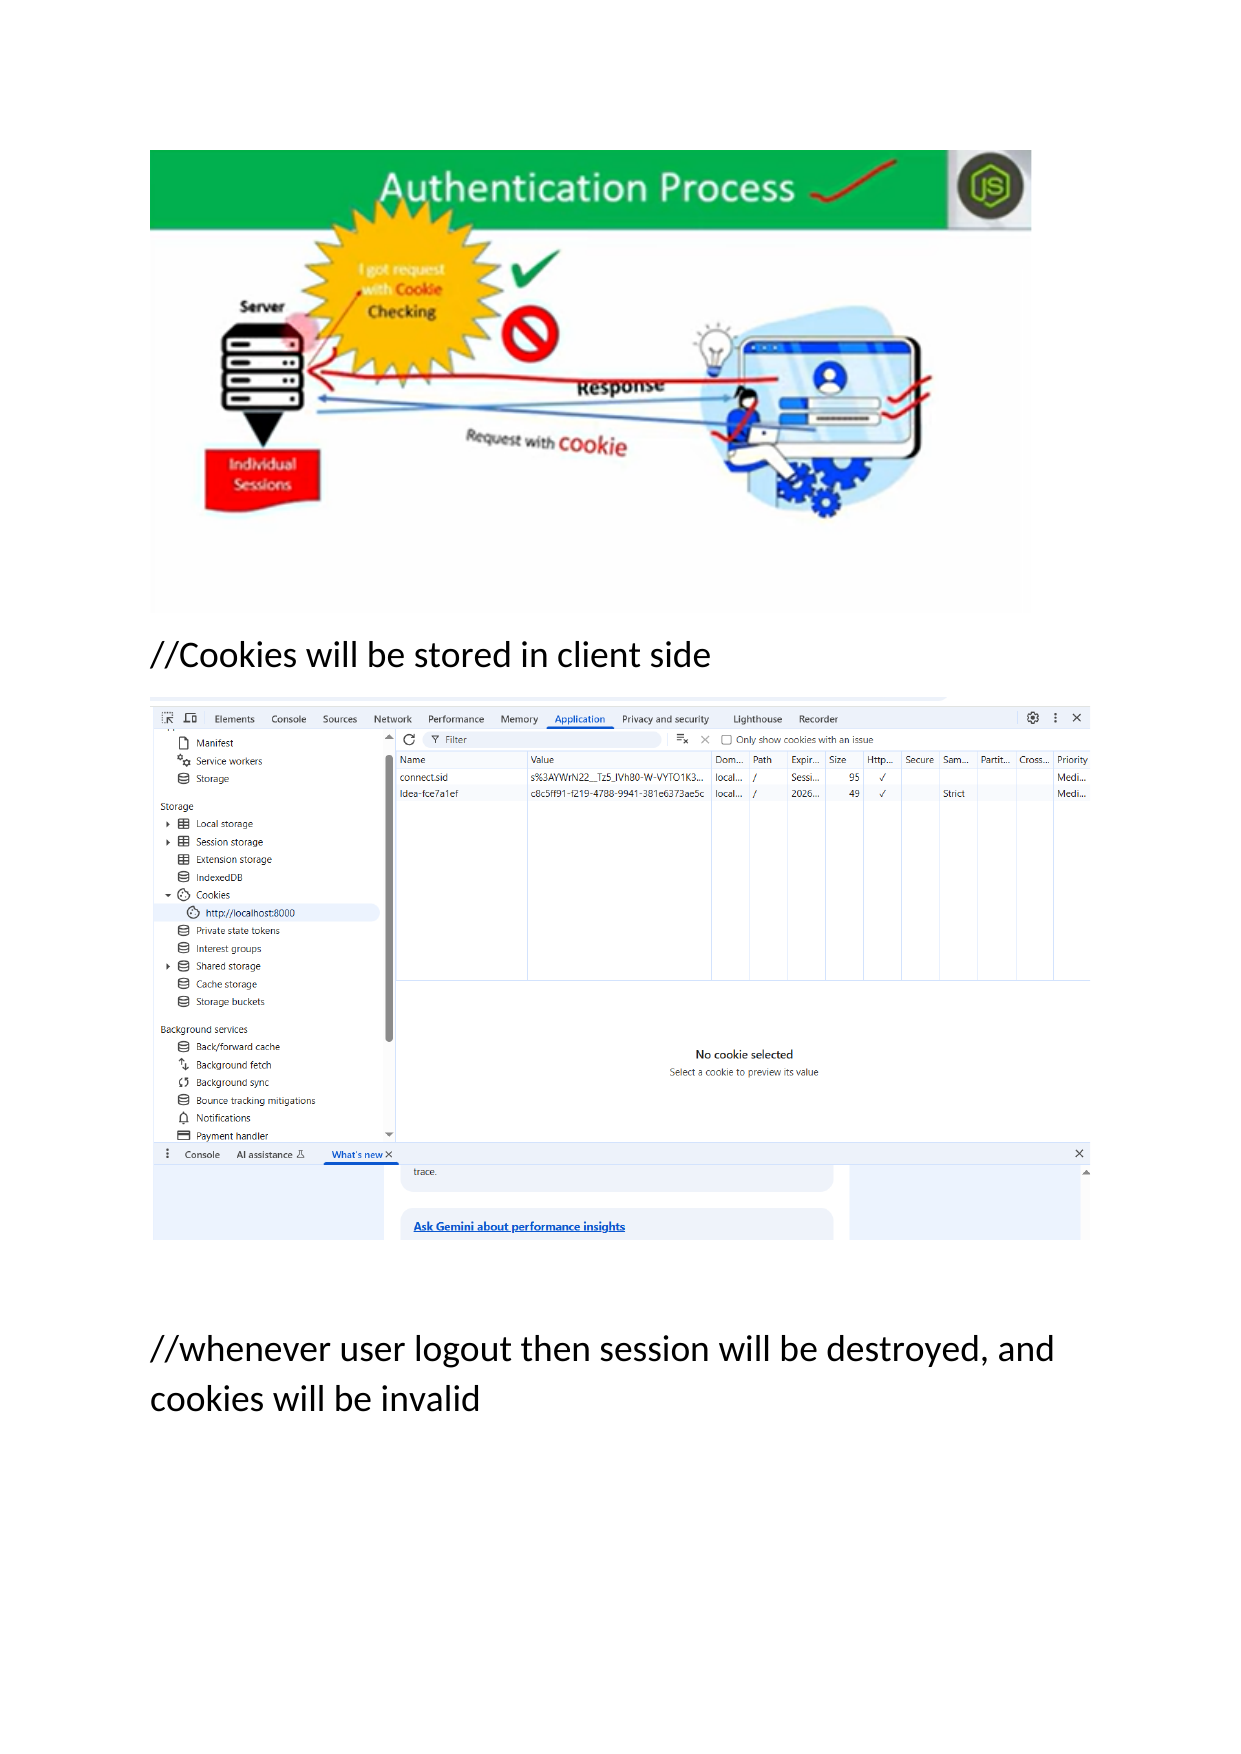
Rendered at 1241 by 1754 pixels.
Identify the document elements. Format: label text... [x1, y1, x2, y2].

picture [150, 697, 1091, 1240]
text //whenever user logout then session will be destroyed, and cookies will be invalid [150, 1325, 1090, 1420]
text //Cookies will be stored in client side [150, 631, 1090, 677]
picture [150, 150, 1032, 613]
